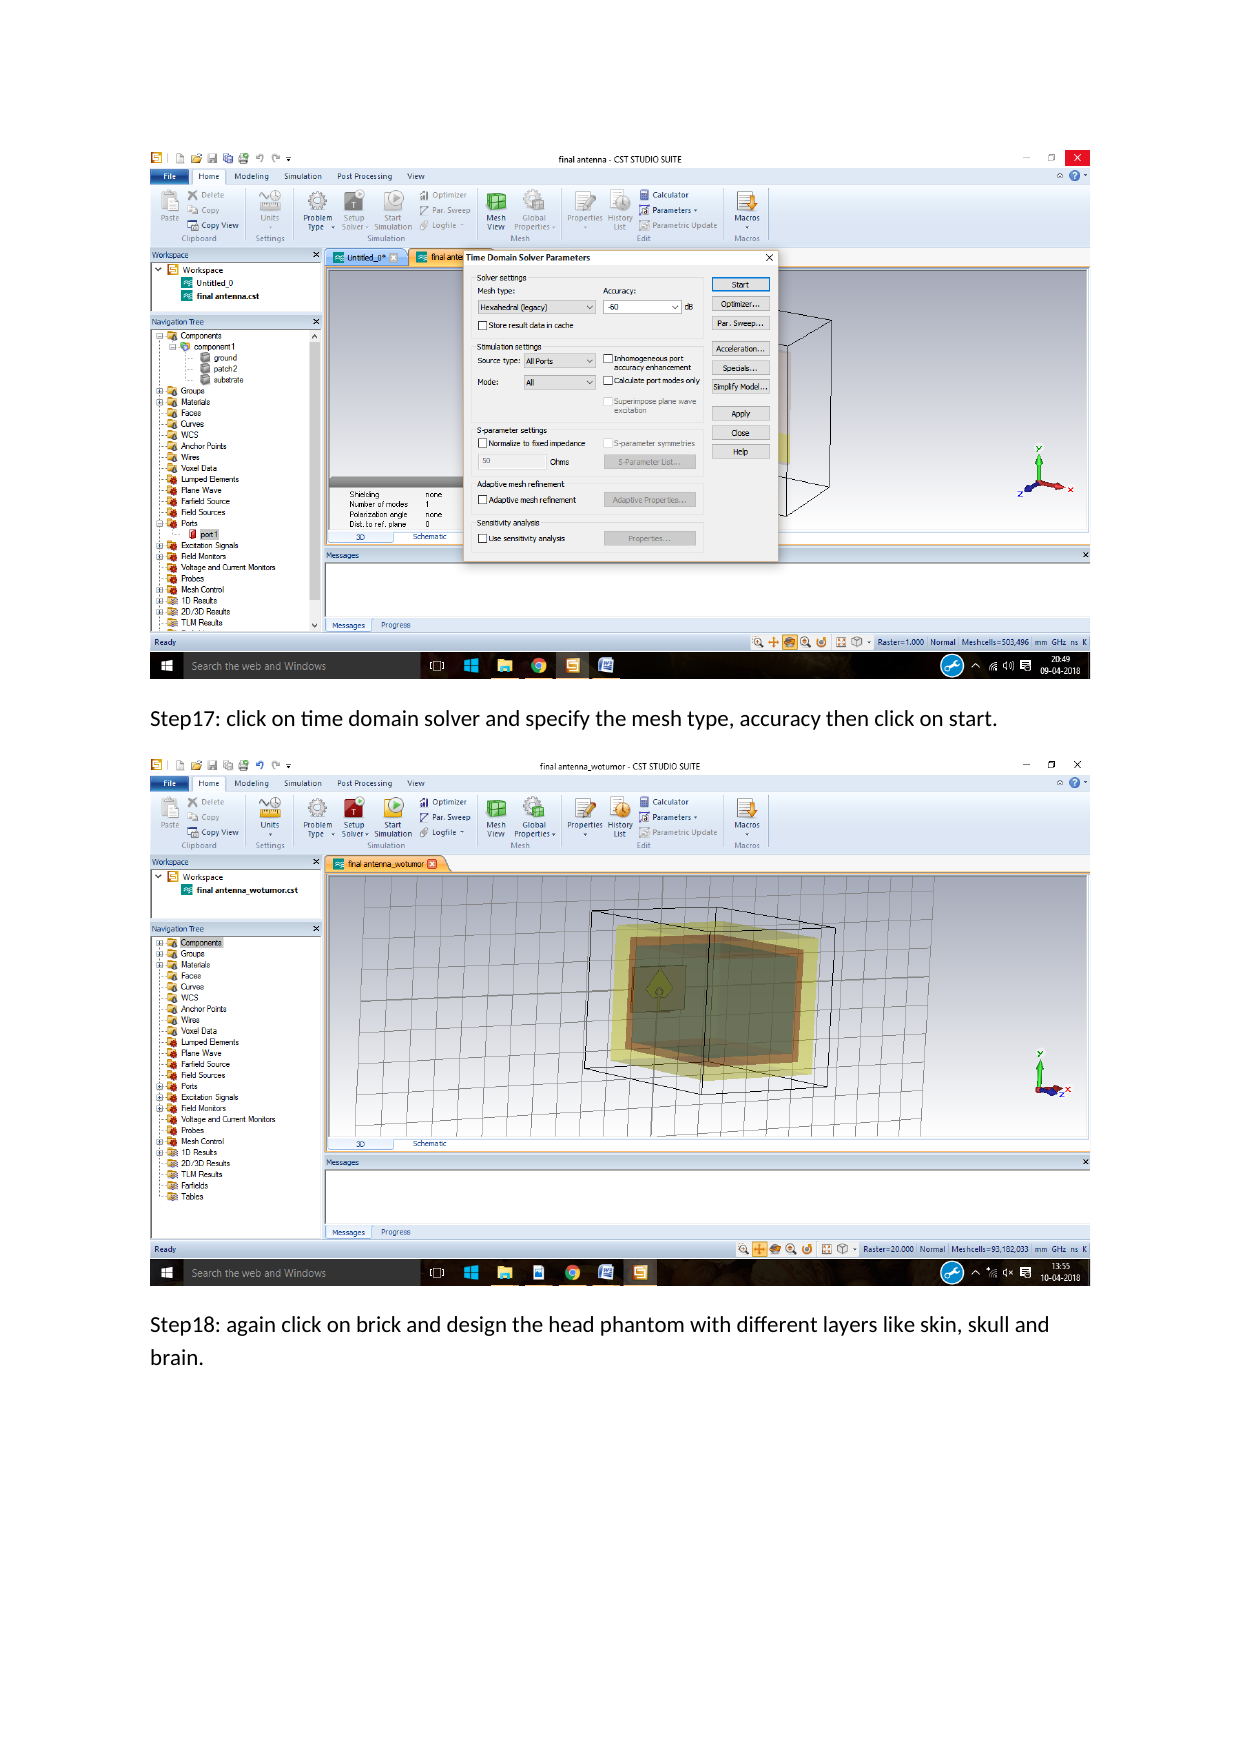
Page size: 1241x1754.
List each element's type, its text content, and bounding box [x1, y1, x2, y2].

text Step18: again click on brick and design the head phantom with different layers like skin, skull and brain. [150, 1311, 1090, 1371]
picture [150, 150, 1091, 679]
text Step17: click on time domain solver and specify the mesh type, accuracy then click on start. [150, 704, 1090, 732]
picture [150, 756, 1091, 1286]
